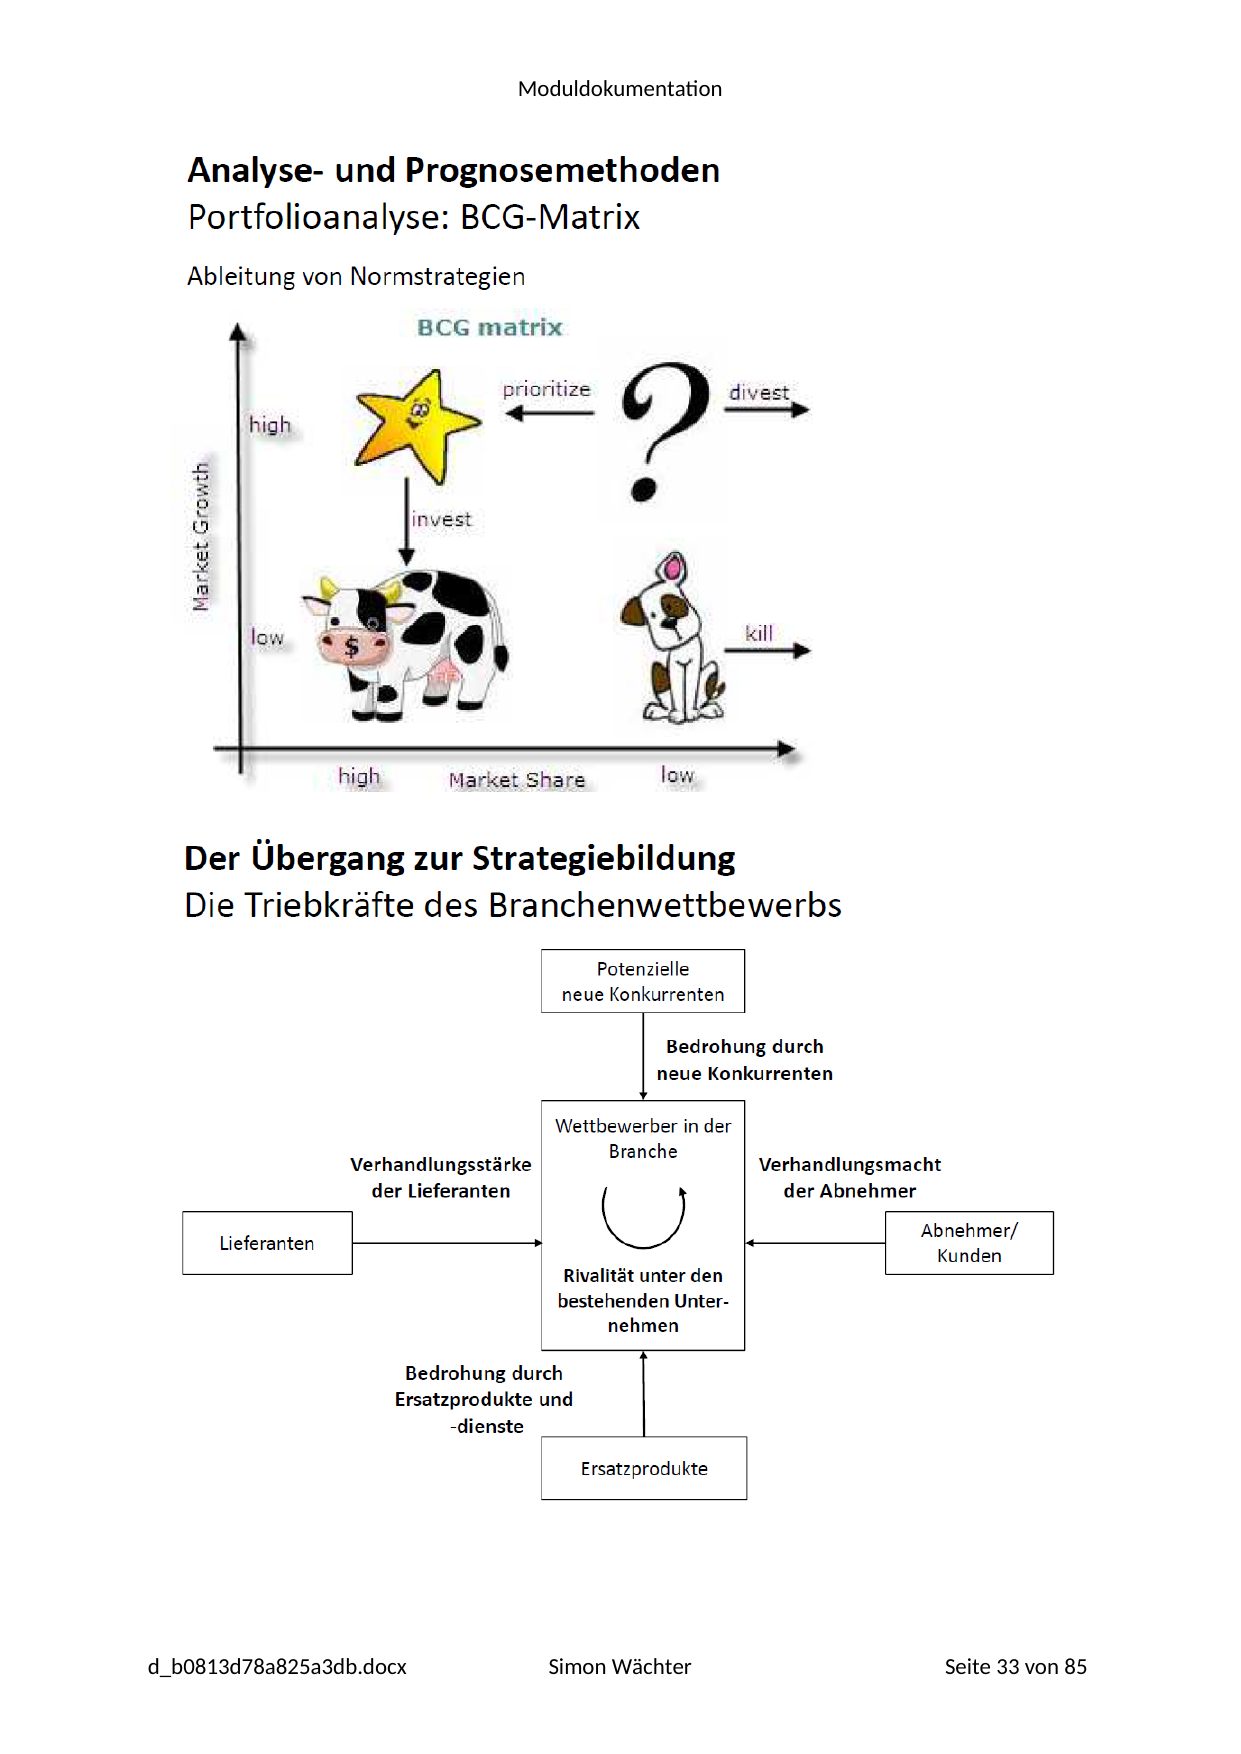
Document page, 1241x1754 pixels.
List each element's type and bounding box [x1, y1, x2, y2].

picture [147, 147, 1093, 810]
picture [147, 828, 1093, 1511]
